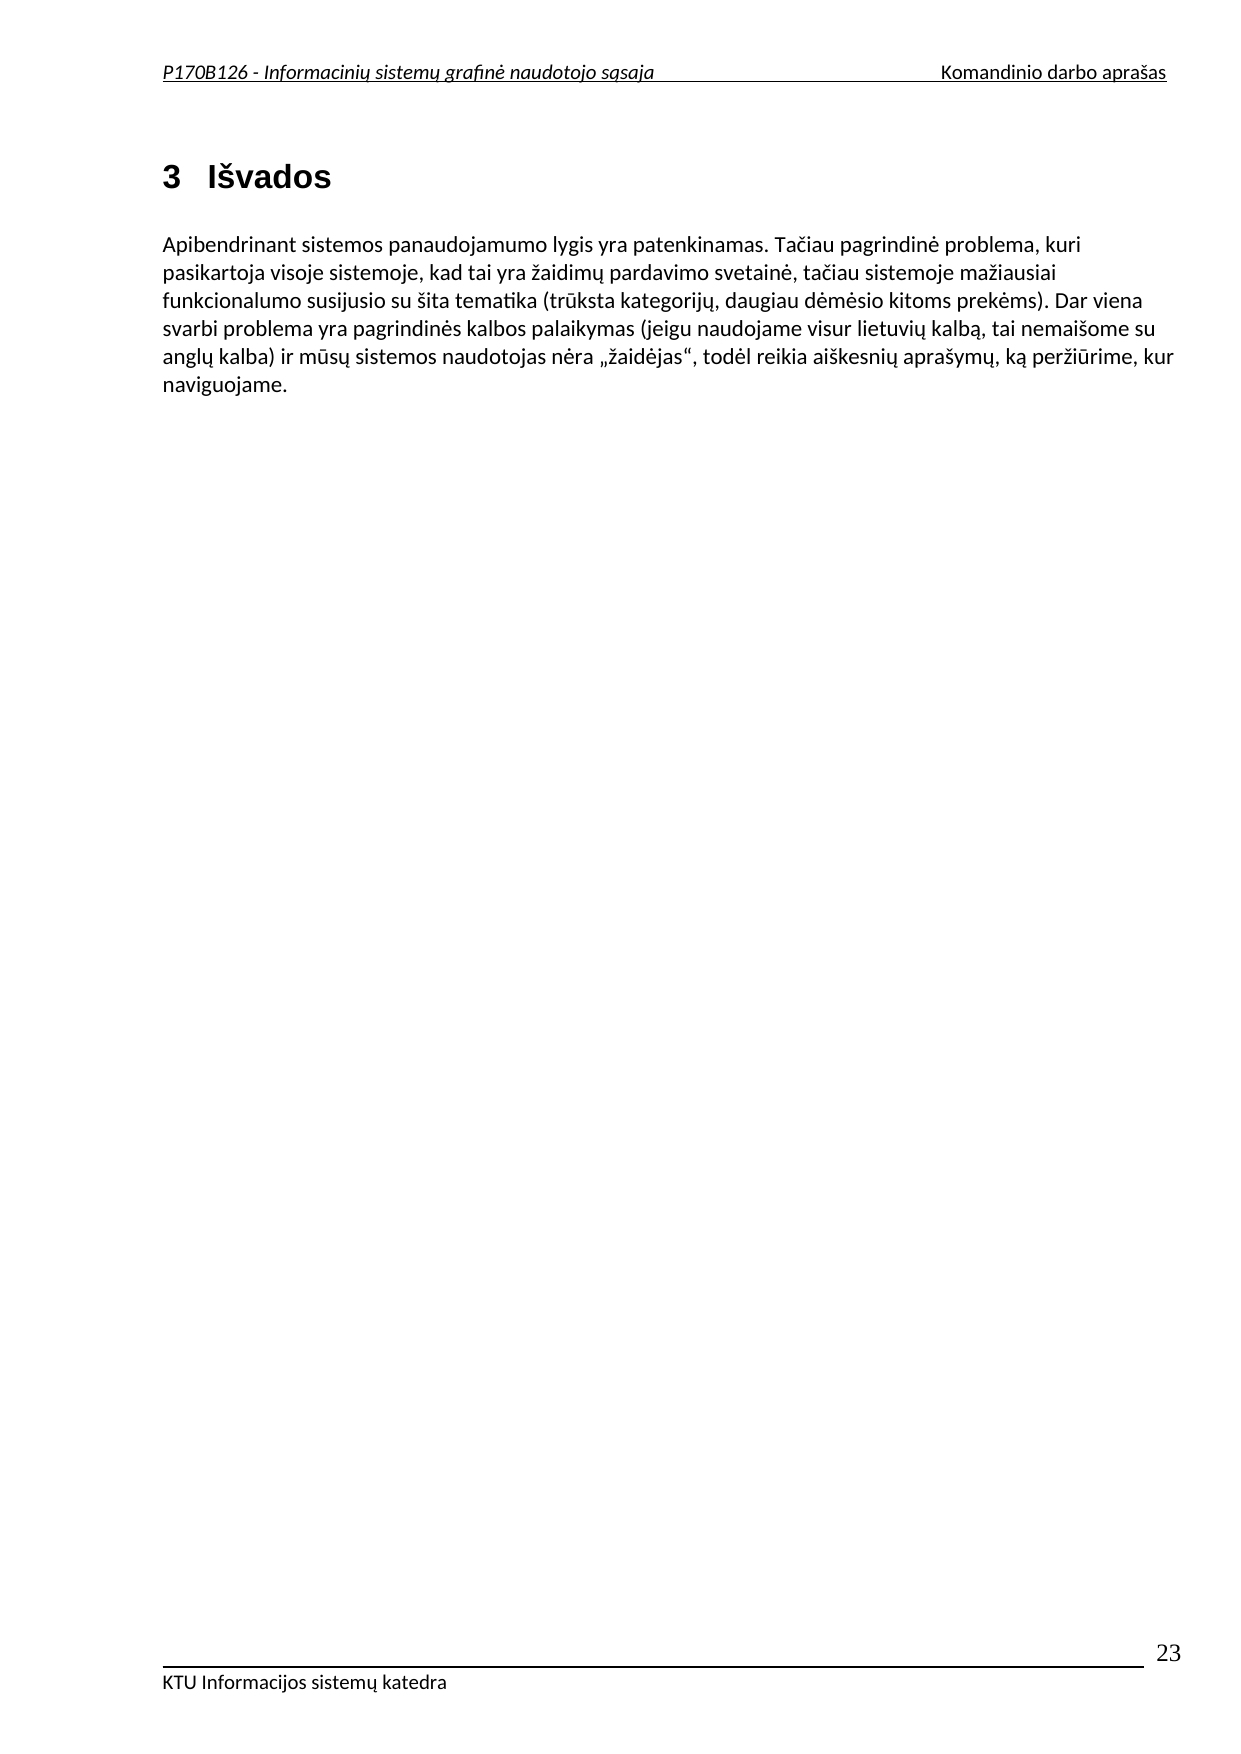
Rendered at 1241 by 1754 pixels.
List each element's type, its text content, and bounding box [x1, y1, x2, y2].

subtitle Išvados [162, 157, 1181, 196]
text Apibendrinant sistemos panaudojamumo lygis yra patenkinamas. Tačiau pagrindinė problema, kuri pasikartoja visoje sistemoje, kad tai yra žaidimų pardavimo svetainė, tačiau sistemoje mažiausiai funkcionalumo susijusio su šita tematika (trūksta kategorijų, daugiau dėmėsio kitoms prekėms). Dar viena svarbi problema yra pagrindinės kalbos palaikymas (jeigu naudojame visur lietuvių kalbą, tai nemaišome su anglų kalba) ir mūsų sistemos naudotojas nėra „žaidėjas“, todėl reikia aiškesnių aprašymų, ką peržiūrime, kur naviguojame. [162, 230, 1181, 398]
